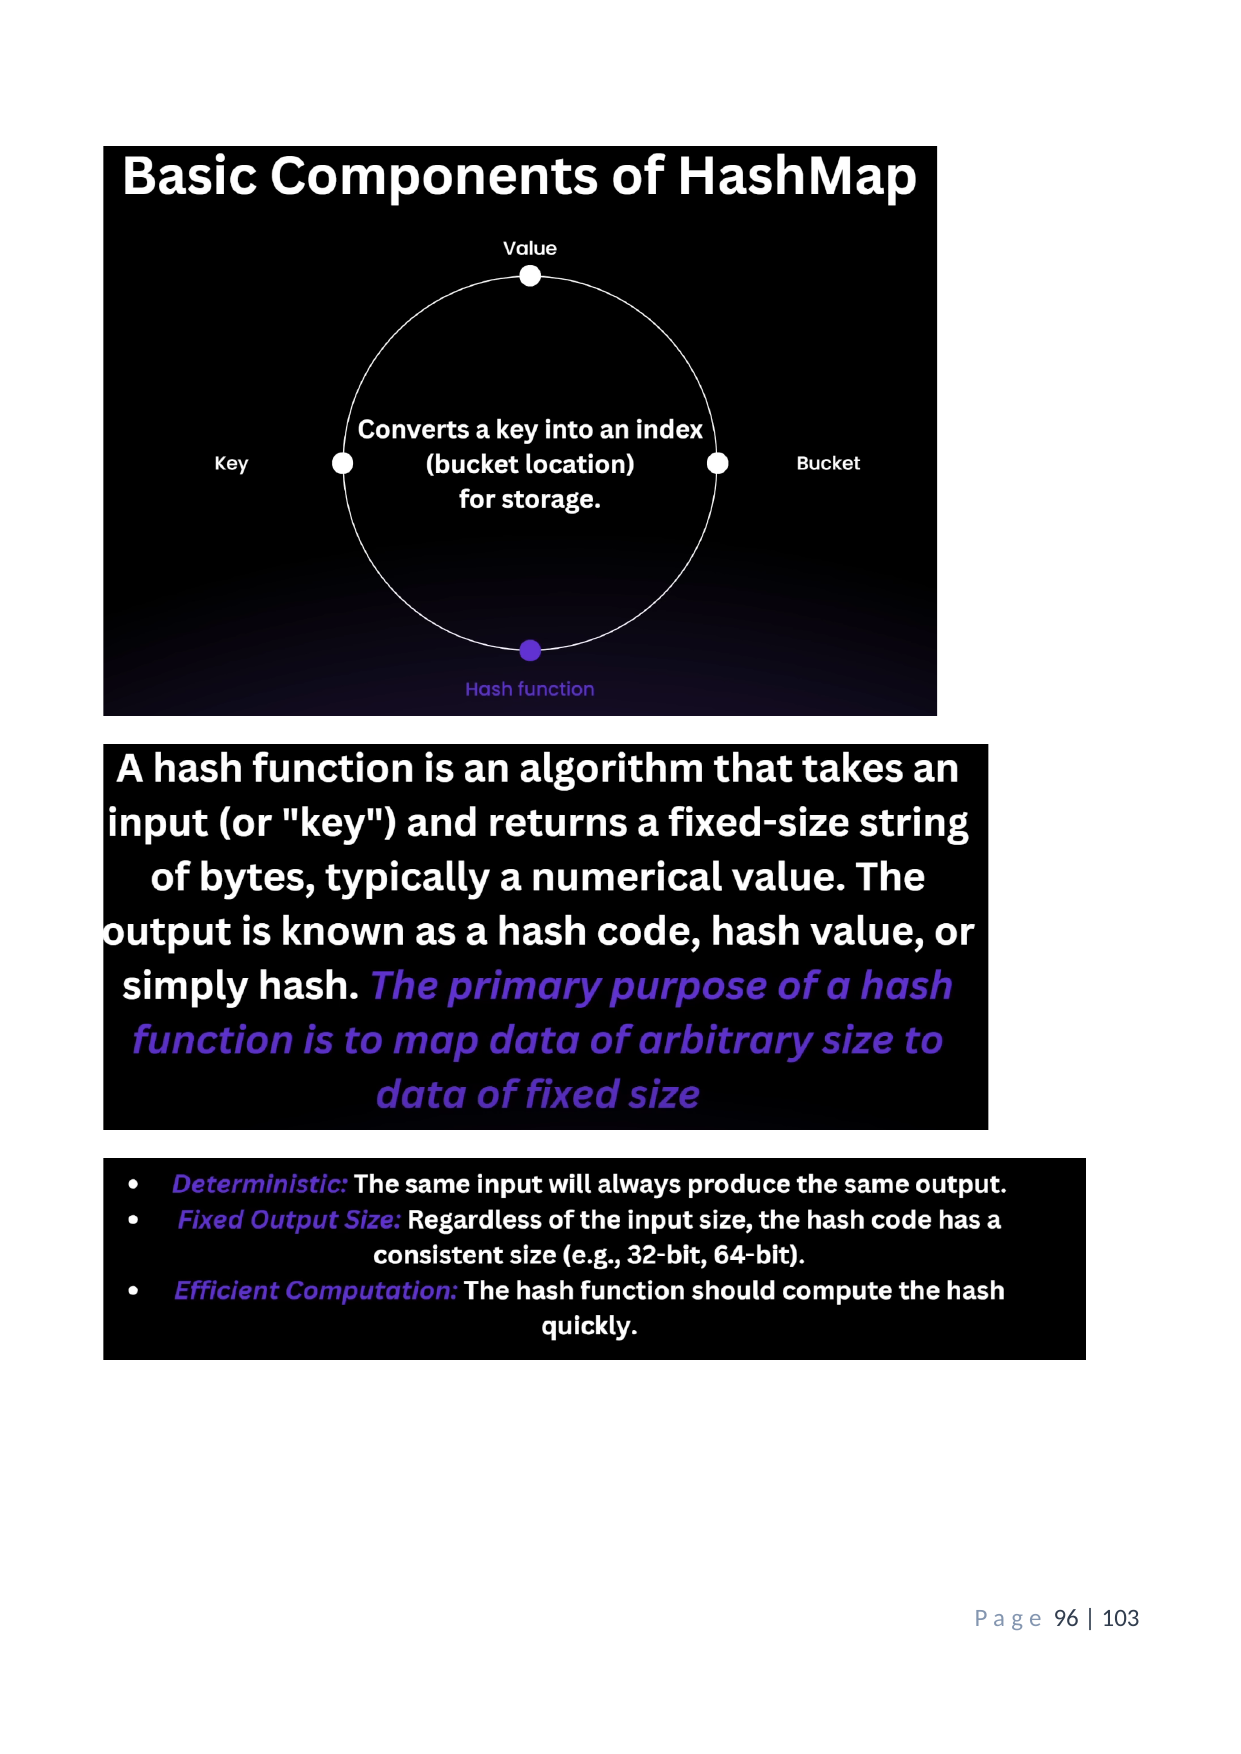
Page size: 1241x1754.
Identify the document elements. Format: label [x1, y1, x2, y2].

picture [103, 1158, 1086, 1360]
picture [103, 146, 938, 716]
picture [103, 744, 989, 1130]
